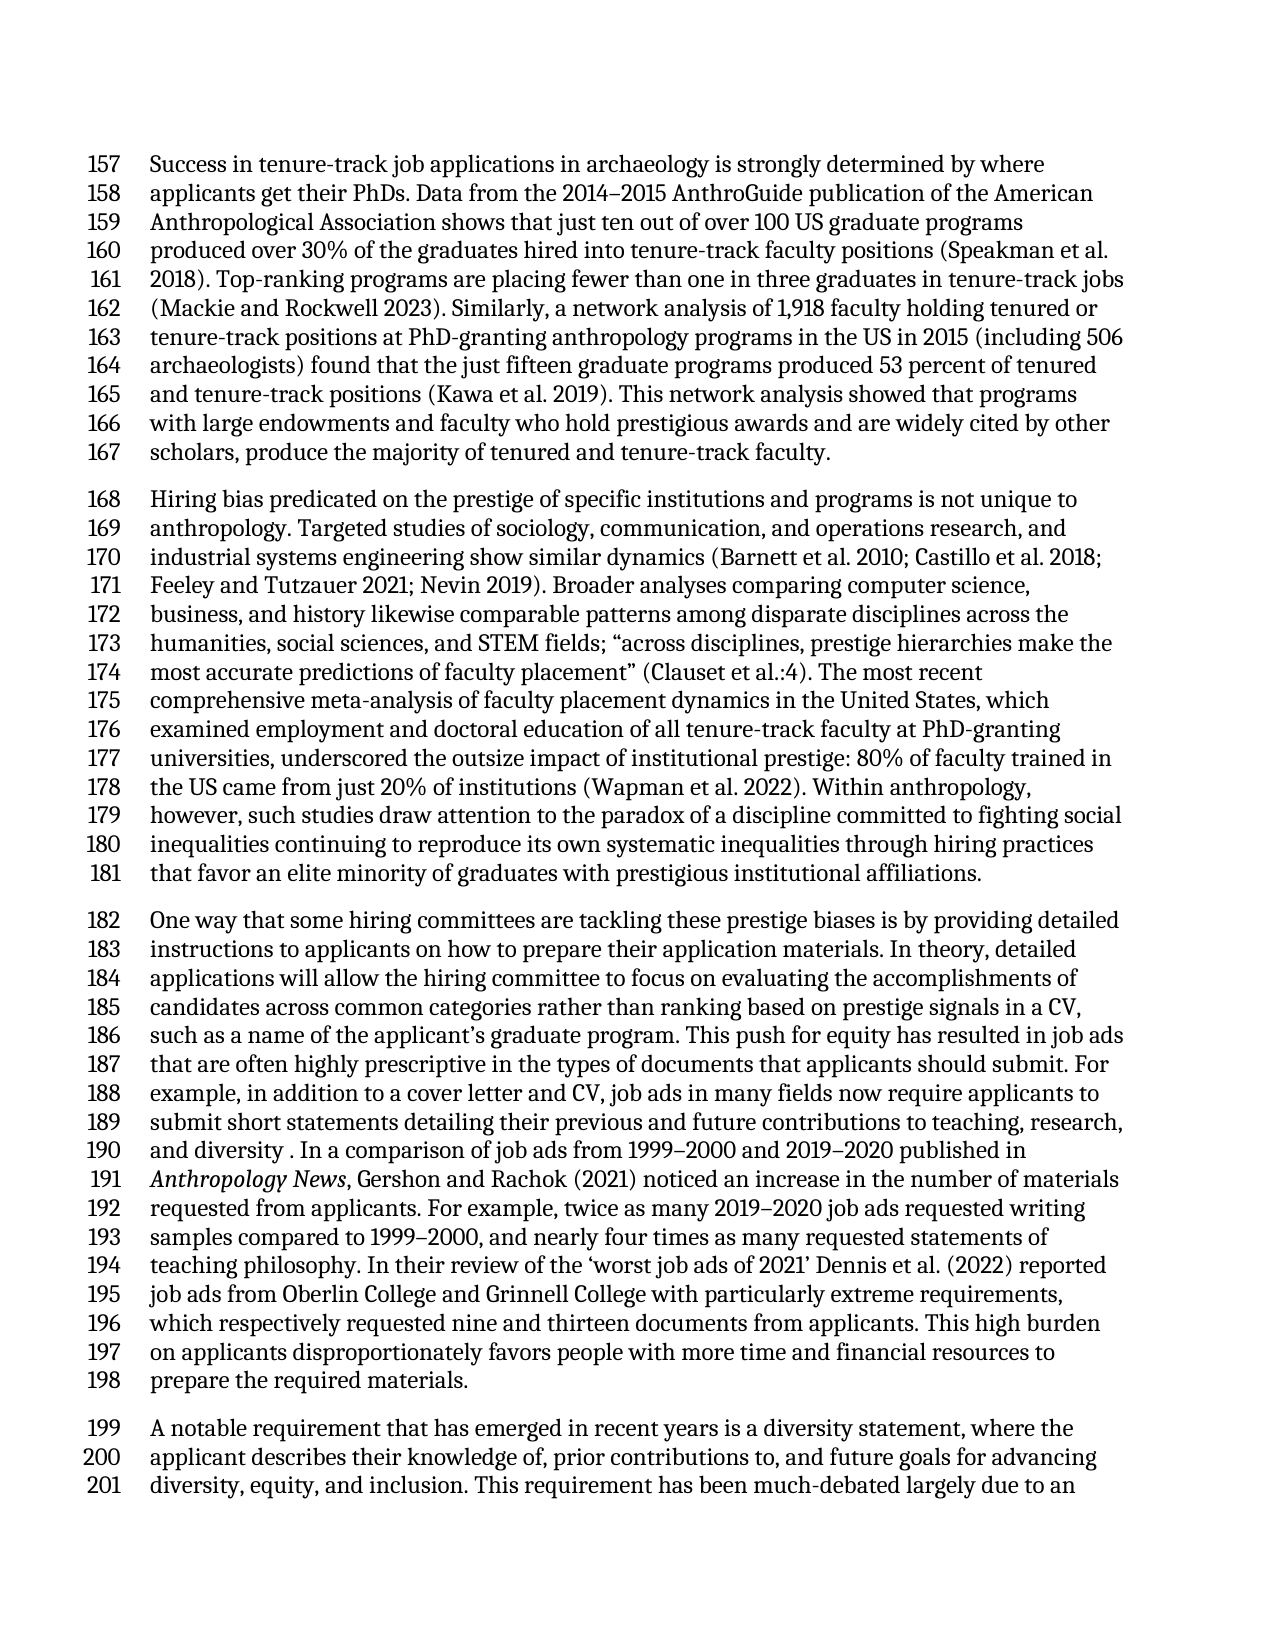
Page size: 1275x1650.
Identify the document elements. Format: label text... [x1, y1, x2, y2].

text Hiring bias predicated on the prestige of specific institutions and programs is not unique to anthropology. Targeted studies of sociology, communication, and operations research, and industrial systems engineering show similar dynamics (Barnett et al. 2010; Castillo et al. 2018; Feeley and Tutzauer 2021; Nevin 2019). Broader analyses comparing computer science, business, and history likewise comparable patterns among disparate disciplines across the humanities, social sciences, and STEM fields; “across disciplines, prestige hierarchies make the most accurate predictions of faculty placement” (Clauset et al.:4). The most recent comprehensive meta-analysis of faculty placement dynamics in the United States, which examined employment and doctoral education of all tenure-track faculty at PhD-granting universities, underscored the outsize impact of institutional prestige: 80% of faculty trained in the US came from just 20% of institutions (Wapman et al. 2022). Within anthropology, however, such studies draw attention to the paradox of a discipline committed to fighting social inequalities continuing to reproduce its own systematic inequalities through hiring practices that favor an elite minority of graduates with prestigious institutional affiliations. [150, 485, 1125, 887]
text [150, 1414, 1125, 1500]
text Success in tenure-track job applications in archaeology is strongly determined by where applicants get their PhDs. Data from the 2014–2015 AnthroGuide publication of the American Anthropological Association shows that just ten out of over 100 US graduate programs produced over 30% of the graduates hired into tenure-track faculty positions (Speakman et al. 2018). Top-ranking programs are placing fewer than one in three graduates in tenure-track jobs (Mackie and Rockwell 2023). Similarly, a network analysis of 1,918 faculty holding tenured or tenure-track positions at PhD-granting anthropology programs in the US in 2015 (including 506 archaeologists) found that the just fifteen graduate programs produced 53 percent of tenured and tenure-track positions (Kawa et al. 2019). This network analysis showed that programs with large endowments and faculty who hold prestigious awards and are widely cited by other scholars, produce the majority of tenured and tenure-track faculty. [150, 150, 1125, 466]
text One way that some hiring committees are tackling these prestige biases is by providing detailed instructions to applicants on how to prepare their application materials. In theory, detailed applications will allow the hiring committee to focus on evaluating the accomplishments of candidates across common categories rather than ranking based on prestige signals in a CV, such as a name of the applicant’s graduate program. This push for equity has resulted in job ads that are often highly prescriptive in the types of documents that applicants should submit. For example, in addition to a cover letter and CV, job ads in many fields now require applicants to submit short statements detailing their previous and future contributions to teaching, research, and diversity . In a comparison of job ads from 1999–2000 and 2019–2020 published in Anthropology News, Gershon and Rachok (2021) noticed an increase in the number of materials requested from applicants. For example, twice as many 2019–2020 job ads requested writing samples compared to 1999–2000, and nearly four times as many requested statements of teaching philosophy. In their review of the ‘worst job ads of 2021’ Dennis et al. (2022) reported job ads from Oberlin College and Grinnell College with particularly extreme requirements, which respectively requested nine and thirteen documents from applicants. This high burden on applicants disproportionately favors people with more time and financial resources to prepare the required materials. [150, 906, 1125, 1395]
